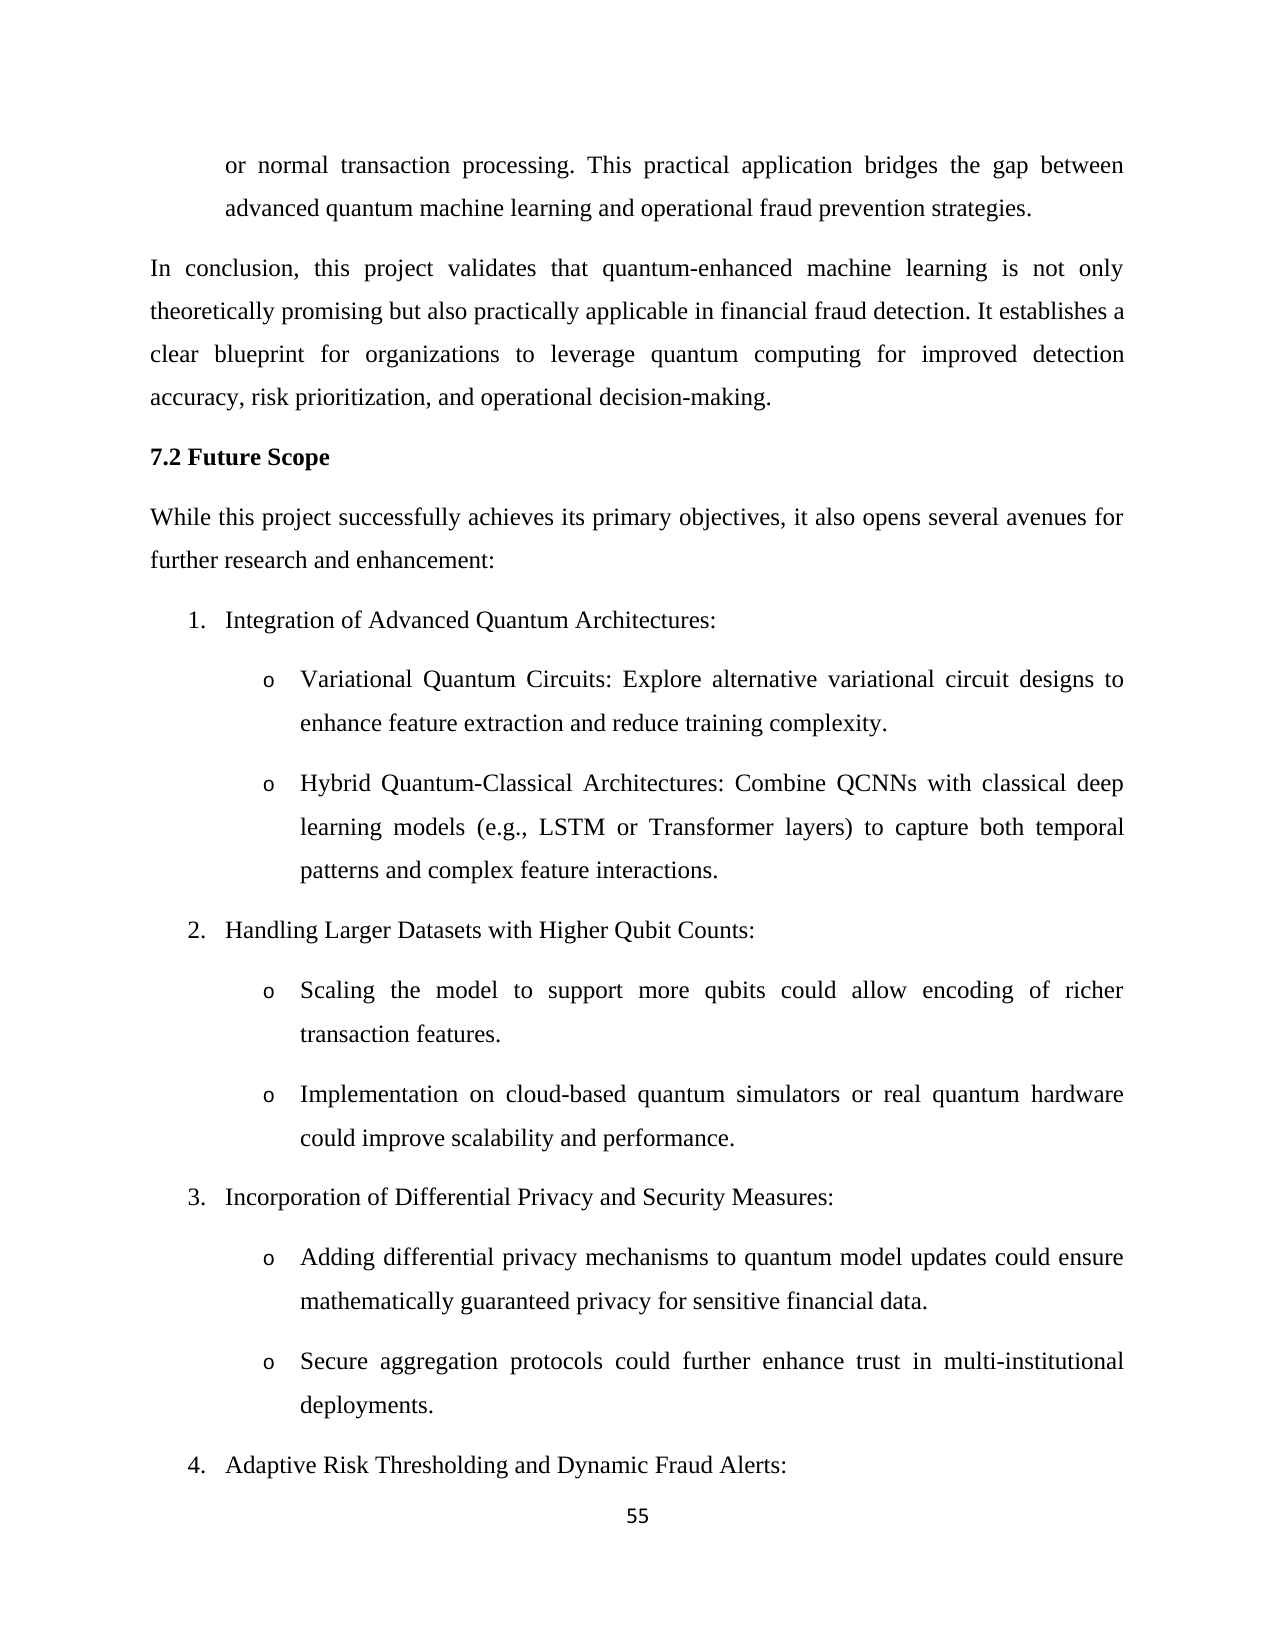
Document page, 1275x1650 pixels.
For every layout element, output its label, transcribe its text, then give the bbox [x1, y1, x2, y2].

text While this project successfully achieves its primary objectives, it also opens several avenues for further research and enhancement: [150, 502, 1125, 574]
list Scaling the model to support more qubits could allow encoding of richer transaction features. [262, 975, 1125, 1048]
text In conclusion, this project validates that quantum-enhanced machine learning is not only theoretically promising but also practically applicable in financial fraud detection. It establishes a clear blueprint for organizations to leverage quantum computing for improved detection accuracy, risk prioritization, and operational decision-making. [150, 253, 1125, 411]
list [187, 150, 1125, 222]
list Adaptive Risk Thresholding and Dynamic Fraud Alerts: [187, 1450, 1125, 1478]
text 7.2 Future Scope [150, 442, 1125, 471]
list Handling Larger Datasets with Higher Qubit Counts: [187, 915, 1125, 944]
list Secure aggregation protocols could further enhance trust in multi-institutional deployments. [262, 1346, 1125, 1419]
list Implementation on cloud-based quantum simulators or real quantum hardware could improve scalability and performance. [262, 1079, 1125, 1151]
list Incorporation of Differential Privacy and Security Measures: [187, 1182, 1125, 1211]
list Adding differential privacy mechanisms to quantum model updates could ensure mathematically guaranteed privacy for sensitive financial data. [262, 1242, 1125, 1315]
list Variational Quantum Circuits: Explore alternative variational circuit designs to enhance feature extraction and reduce training complexity. [262, 664, 1125, 737]
list Hybrid Quantum-Classical Architectures: Combine QCNNs with classical deep learning models (e.g., LSTM or Transformer layers) to capture both temporal patterns and complex feature interactions. [262, 768, 1125, 884]
list Integration of Advanced Quantum Architectures: [187, 605, 1125, 633]
